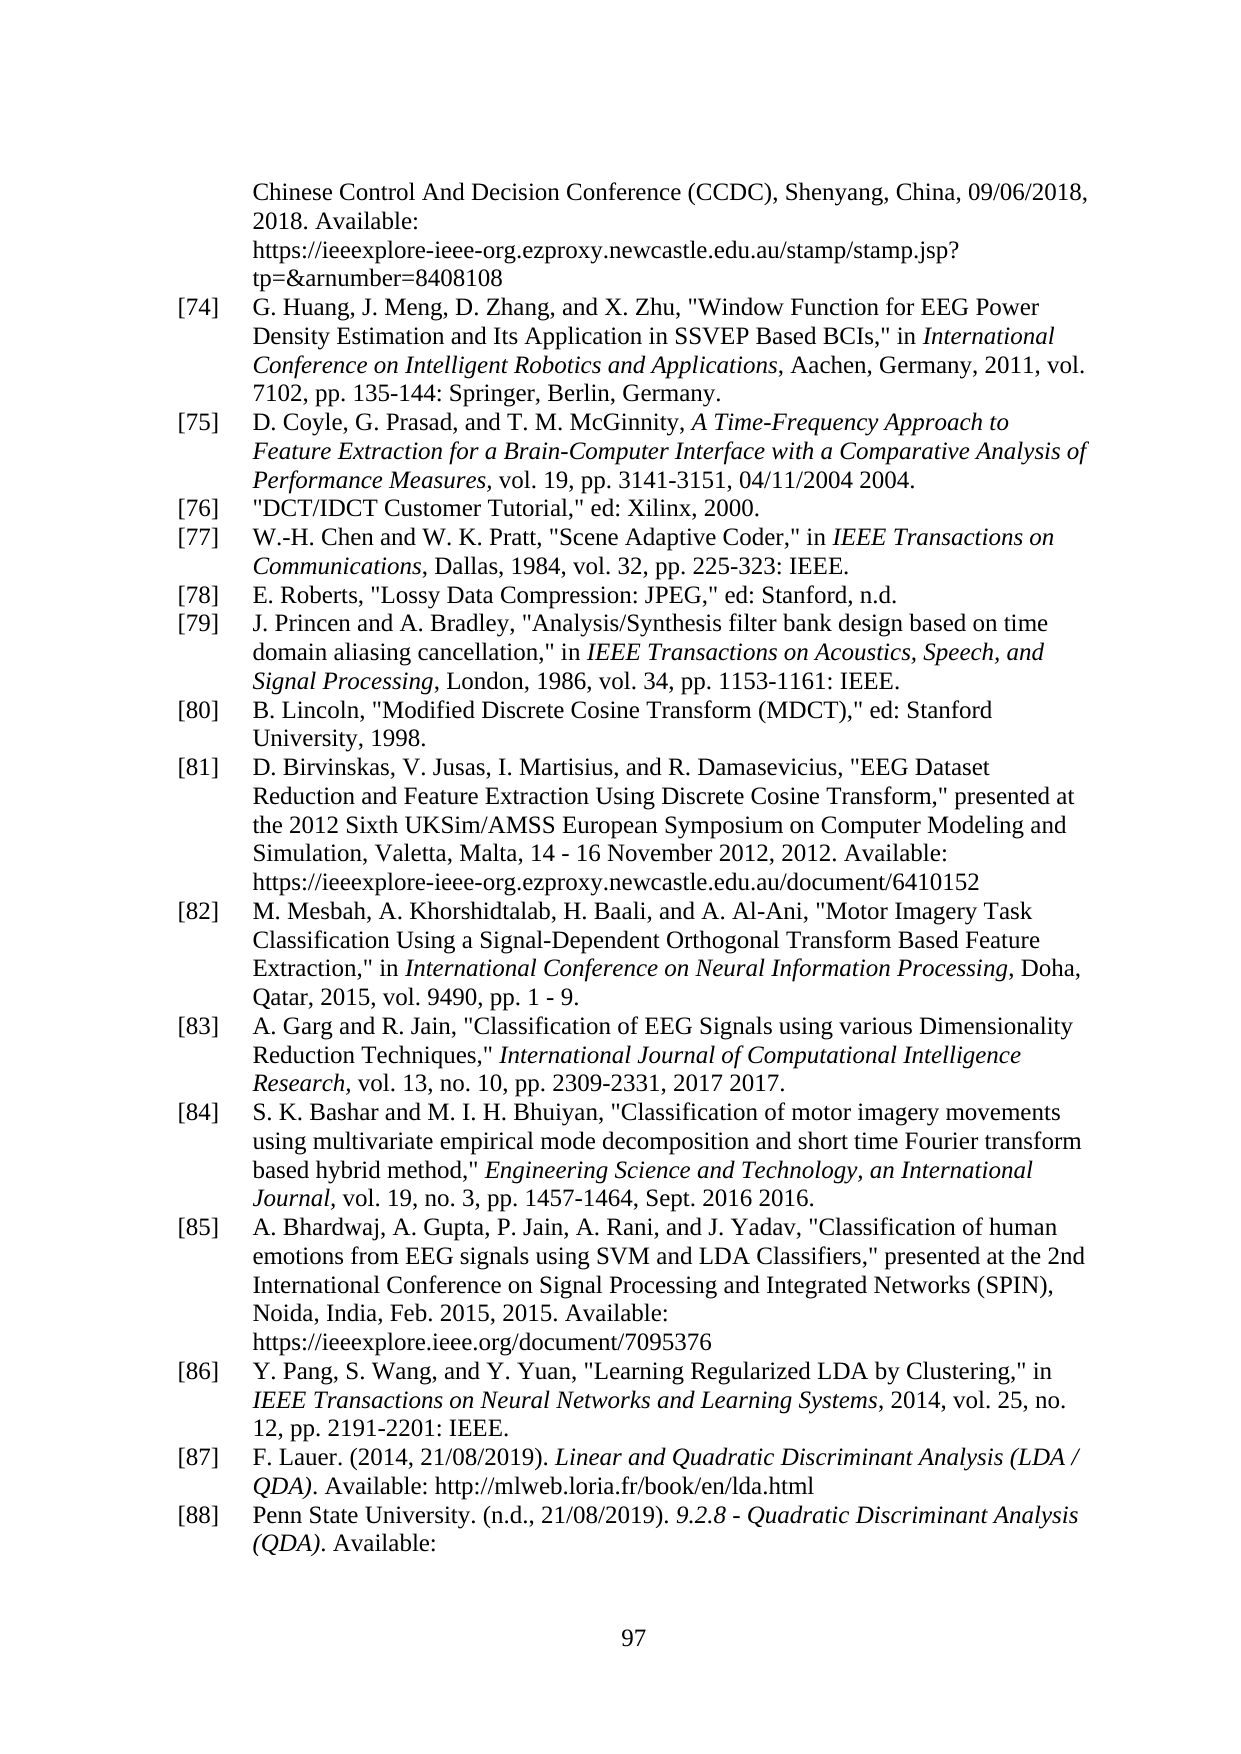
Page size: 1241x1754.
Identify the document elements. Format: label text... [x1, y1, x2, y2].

text [74] G. Huang, J. Meng, D. Zhang, and X. Zhu, "Window Function for EEG Power Density Estimation and Its Application in SSVEP Based BCIs," in International Conference on Intelligent Robotics and Applications, Aachen, Germany, 2011, vol. 7102, pp. 135-144: Springer, Berlin, Germany. [177, 292, 1090, 407]
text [177, 177, 1090, 292]
text [76] "DCT/IDCT Customer Tutorial," ed: Xilinx, 2000. [177, 493, 1090, 522]
text [82] M. Mesbah, A. Khorshidtalab, H. Baali, and A. Al-Ani, "Motor Imagery Task Classification Using a Signal-Dependent Orthogonal Transform Based Feature Extraction," in International Conference on Neural Information Processing, Doha, Qatar, 2015, vol. 9490, pp. 1 - 9. [177, 896, 1090, 1011]
text [80] B. Lincoln, "Modified Discrete Cosine Transform (MDCT)," ed: Stanford University, 1998. [177, 695, 1090, 752]
text [81] D. Birvinskas, V. Jusas, I. Martisius, and R. Damasevicius, "EEG Dataset Reduction and Feature Extraction Using Discrete Cosine Transform," presented at the 2012 Sixth UKSim/AMSS European Symposium on Computer Modeling and Simulation, Valetta, Malta, 14 - 16 November 2012, 2012. Available: https://ieeexplore-ieee-org.ezproxy.newcastle.edu.au/document/6410152 [177, 752, 1090, 896]
text [75] D. Coyle, G. Prasad, and T. M. McGinnity, A Time-Frequency Approach to Feature Extraction for a Brain-Computer Interface with a Comparative Analysis of Performance Measures, vol. 19, pp. 3141-3151, 04/11/2004 2004. [177, 407, 1090, 493]
text [77] W.-H. Chen and W. K. Pratt, "Scene Adaptive Coder," in IEEE Transactions on Communications, Dallas, 1984, vol. 32, pp. 225-323: IEEE. [177, 522, 1090, 580]
text [87] F. Lauer. (2014, 21/08/2019). Linear and Quadratic Discriminant Analysis (LDA / QDA). Available: http://mlweb.loria.fr/book/en/lda.html [177, 1442, 1090, 1500]
text [86] Y. Pang, S. Wang, and Y. Yuan, "Learning Regularized LDA by Clustering," in IEEE Transactions on Neural Networks and Learning Systems, 2014, vol. 25, no. 12, pp. 2191-2201: IEEE. [177, 1356, 1090, 1442]
text [85] A. Bhardwaj, A. Gupta, P. Jain, A. Rani, and J. Yadav, "Classification of human emotions from EEG signals using SVM and LDA Classifiers," presented at the 2nd International Conference on Signal Processing and Integrated Networks (SPIN), Noida, India, Feb. 2015, 2015. Available: https://ieeexplore.ieee.org/document/7095376 [177, 1212, 1090, 1356]
text [78] E. Roberts, "Lossy Data Compression: JPEG," ed: Stanford, n.d. [177, 580, 1090, 608]
text [79] J. Princen and A. Bradley, "Analysis/Synthesis filter bank design based on time domain aliasing cancellation," in IEEE Transactions on Acoustics, Speech, and Signal Processing, London, 1986, vol. 34, pp. 1153-1161: IEEE. [177, 608, 1090, 695]
text [84] S. K. Bashar and M. I. H. Bhuiyan, "Classification of motor imagery movements using multivariate empirical mode decomposition and short time Fourier transform based hybrid method," Engineering Science and Technology, an International Journal, vol. 19, no. 3, pp. 1457-1464, Sept. 2016 2016. [177, 1097, 1090, 1212]
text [177, 1500, 1090, 1557]
text [83] A. Garg and R. Jain, "Classification of EEG Signals using various Dimensionality Reduction Techniques," International Journal of Computational Intelligence Research, vol. 13, no. 10, pp. 2309-2331, 2017 2017. [177, 1011, 1090, 1097]
